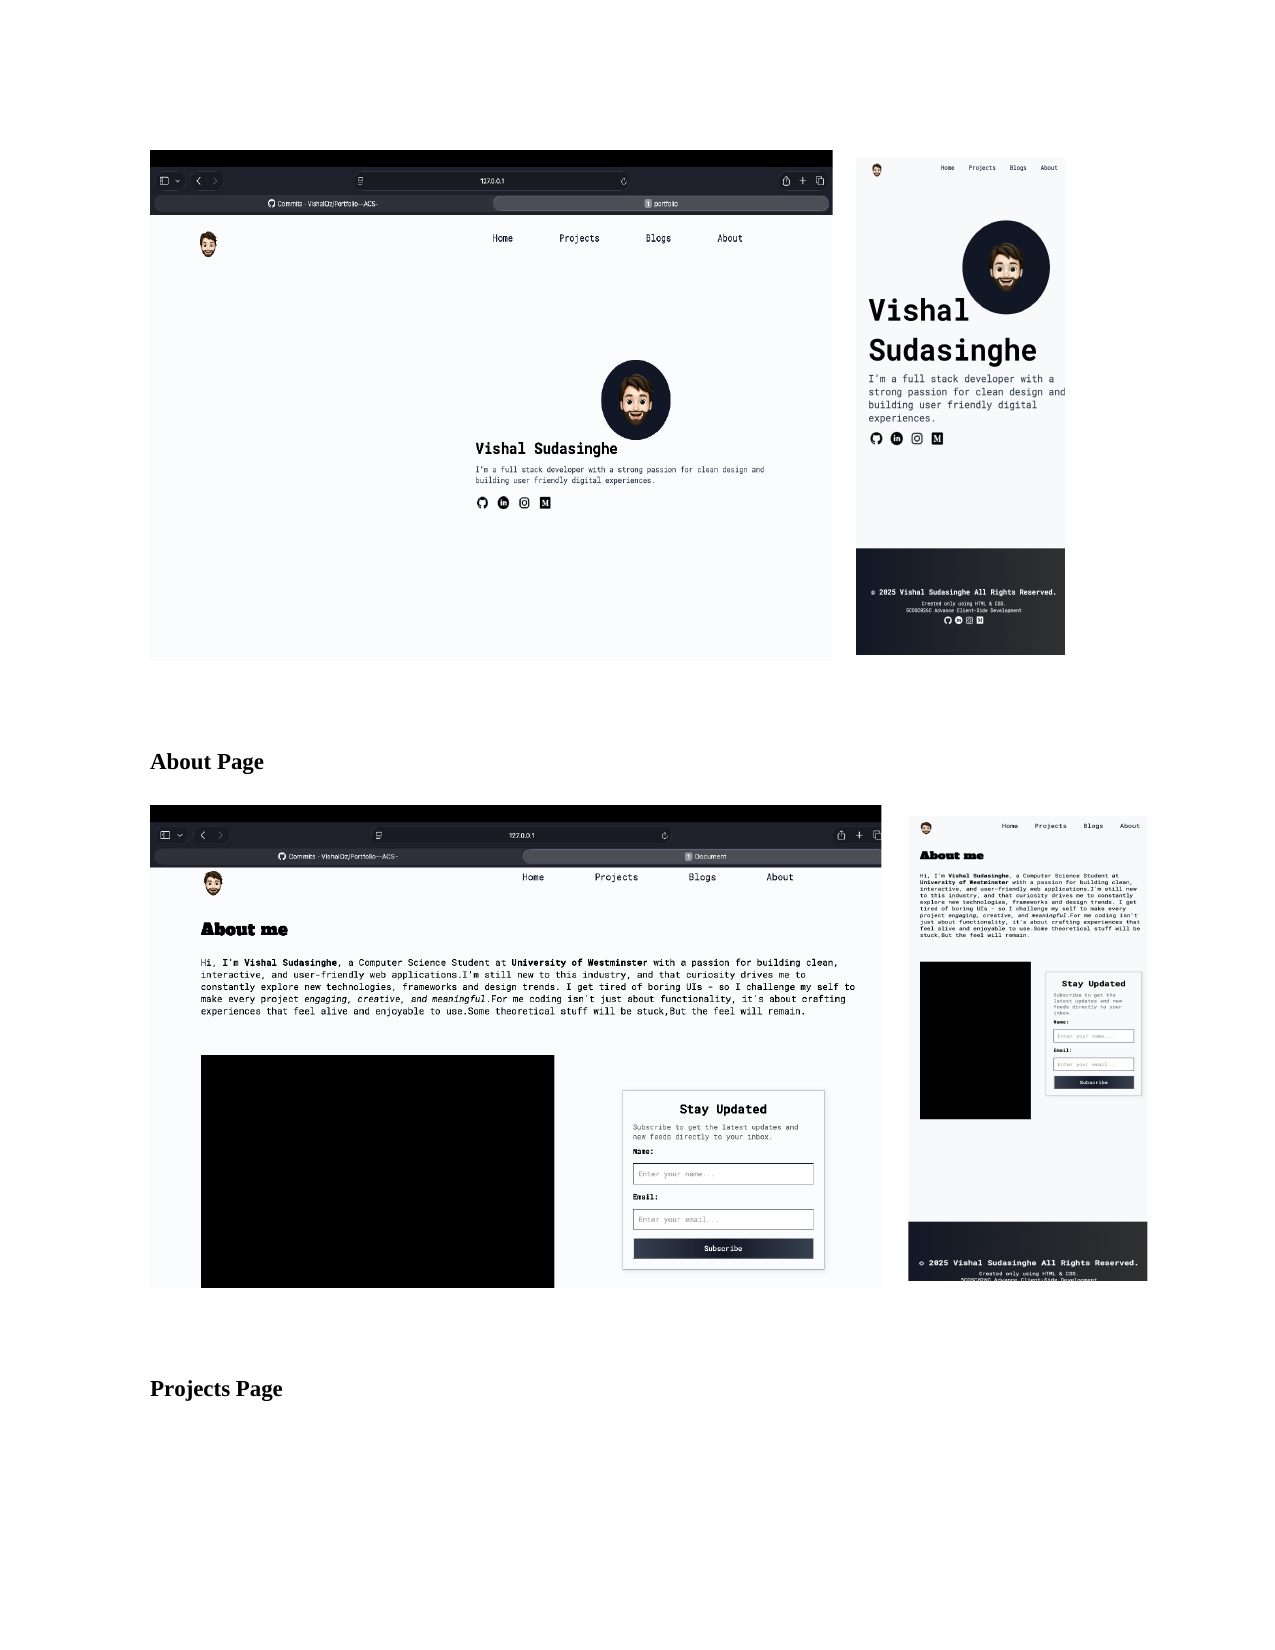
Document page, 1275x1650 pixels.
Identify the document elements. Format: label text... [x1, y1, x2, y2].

picture [150, 805, 882, 1288]
text About Page [150, 748, 1125, 775]
picture [908, 816, 1148, 1281]
picture [150, 150, 833, 661]
picture [856, 158, 1065, 655]
text Projects Page [150, 1375, 1125, 1401]
